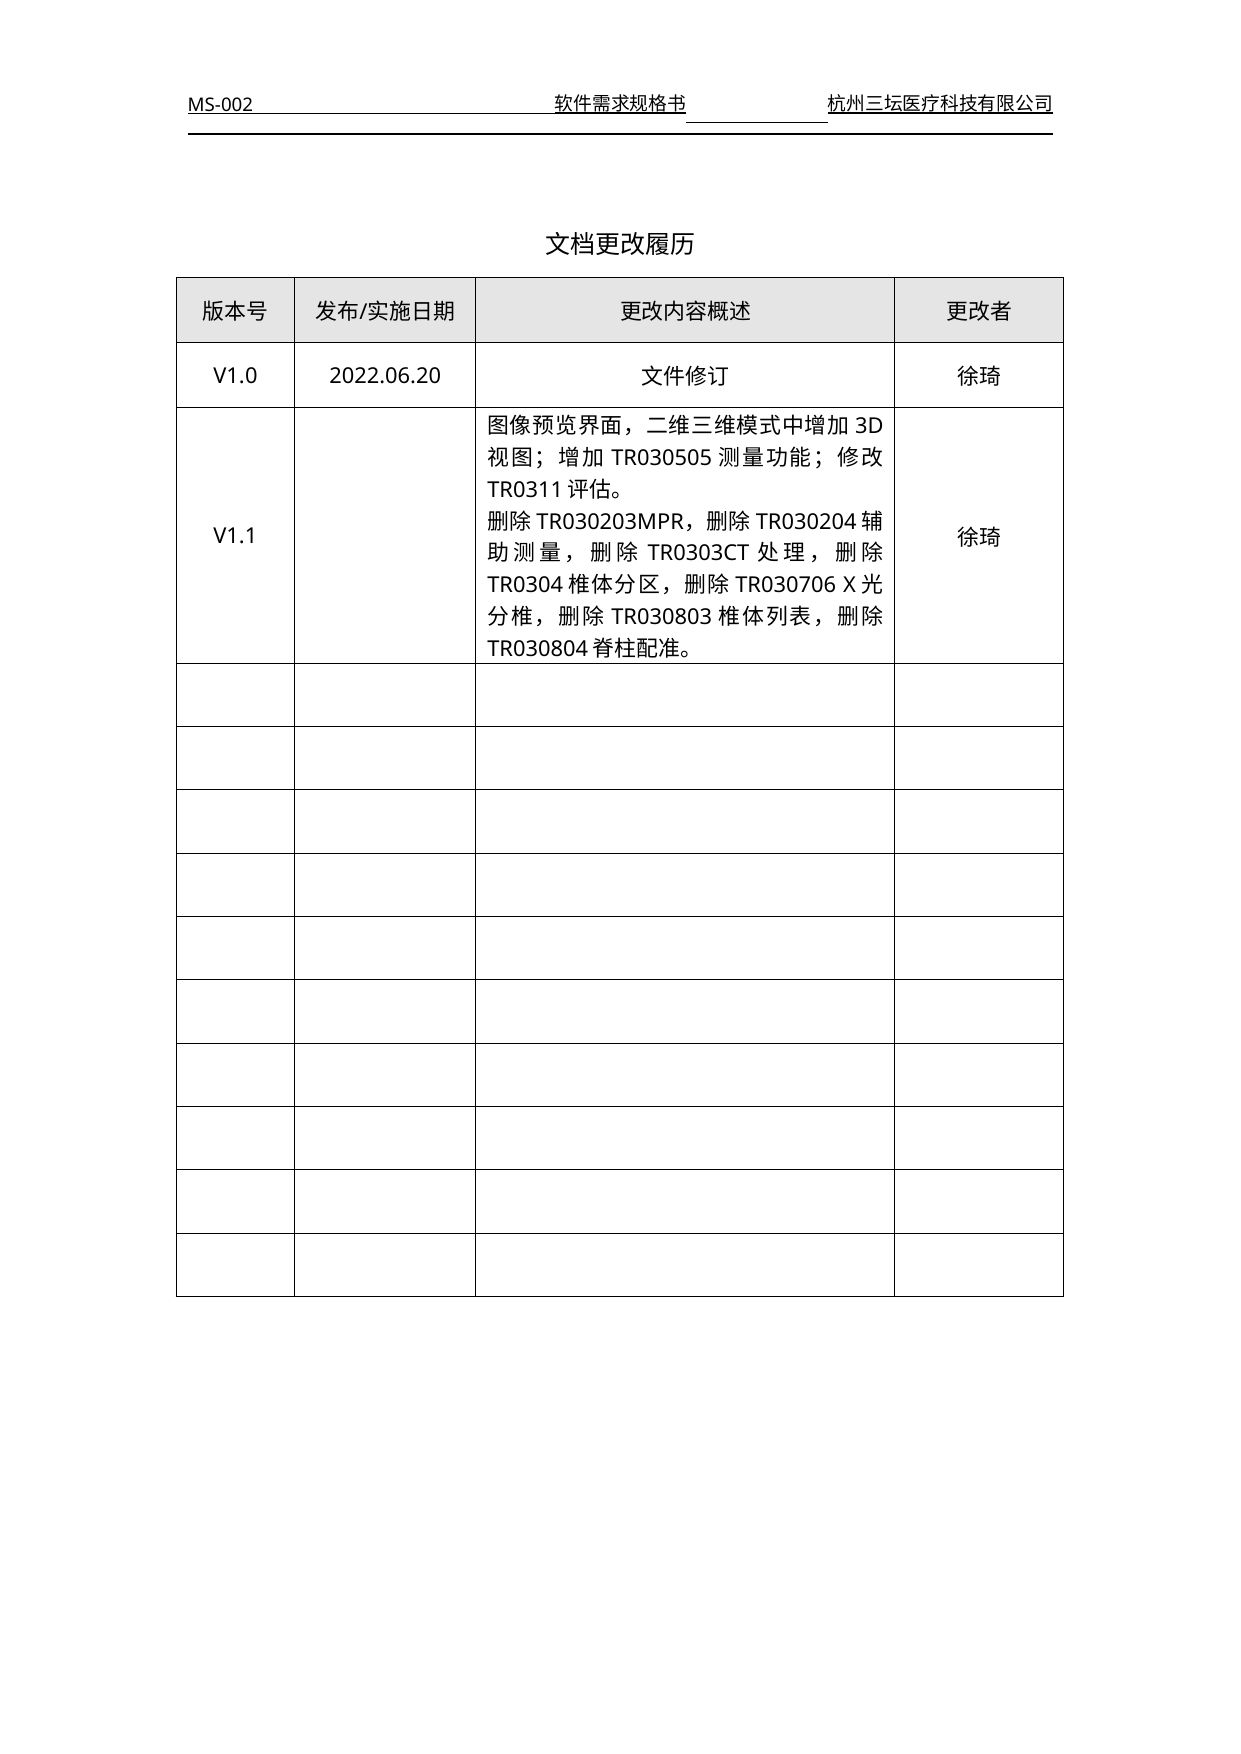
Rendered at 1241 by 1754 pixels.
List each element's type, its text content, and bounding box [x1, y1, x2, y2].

table_cell [177, 980, 294, 1042]
table_cell [476, 1234, 894, 1296]
table_header 更改内容概述 [476, 278, 894, 342]
table_cell [295, 1107, 475, 1169]
table_cell [476, 664, 894, 726]
table_header 版本号 [177, 278, 294, 342]
table_cell [177, 1234, 294, 1296]
table_cell [177, 727, 294, 789]
table_cell [476, 1044, 894, 1106]
table_cell 徐琦 [895, 343, 1063, 407]
table_cell [295, 790, 475, 852]
table_cell [895, 980, 1063, 1042]
table_cell [177, 917, 294, 979]
table_cell [295, 727, 475, 789]
table_cell [895, 727, 1063, 789]
table_cell [177, 1044, 294, 1106]
text 文档更改履历 [187, 224, 1053, 261]
table_cell [295, 1044, 475, 1106]
table_cell [295, 408, 475, 662]
table_cell [895, 917, 1063, 979]
table_cell [295, 1234, 475, 1296]
table_cell [295, 1170, 475, 1232]
table_cell V1.1 [177, 408, 294, 662]
table_cell [177, 790, 294, 852]
table_cell [177, 854, 294, 916]
table_cell [295, 664, 475, 726]
table_cell [895, 854, 1063, 916]
table_header 更改者 [895, 278, 1063, 342]
table_cell [895, 1170, 1063, 1232]
table_cell [177, 664, 294, 726]
table_cell [895, 790, 1063, 852]
table_cell [895, 1044, 1063, 1106]
table_cell [295, 854, 475, 916]
table_cell [895, 1234, 1063, 1296]
table_cell [295, 917, 475, 979]
table_cell [476, 727, 894, 789]
table_cell [476, 790, 894, 852]
table_header 发布/实施日期 [295, 278, 475, 342]
table_cell 徐琦 [895, 408, 1063, 662]
table_cell 文件修订 [476, 343, 894, 407]
table_cell 2022.06.20 [295, 343, 475, 407]
table_cell [177, 1107, 294, 1169]
table_cell [476, 1170, 894, 1232]
table_cell V1.0 [177, 343, 294, 407]
table_cell [476, 917, 894, 979]
table_cell 图像预览界面，二维三维模式中增加3D视图；增加TR030505测量功能；修改TR0311评估。 删除TR030203MPR，删除TR030204辅助测量，删除TR0303CT处理，删除TR0304椎体分区，删除TR030706 X光分椎，删除TR030803椎体列表，删除TR030804脊柱配准。 [476, 408, 894, 662]
table_cell [476, 854, 894, 916]
table_cell [177, 1170, 294, 1232]
table_cell [895, 1107, 1063, 1169]
table_cell [895, 664, 1063, 726]
table_cell [295, 980, 475, 1042]
table_cell [476, 980, 894, 1042]
table_cell [476, 1107, 894, 1169]
